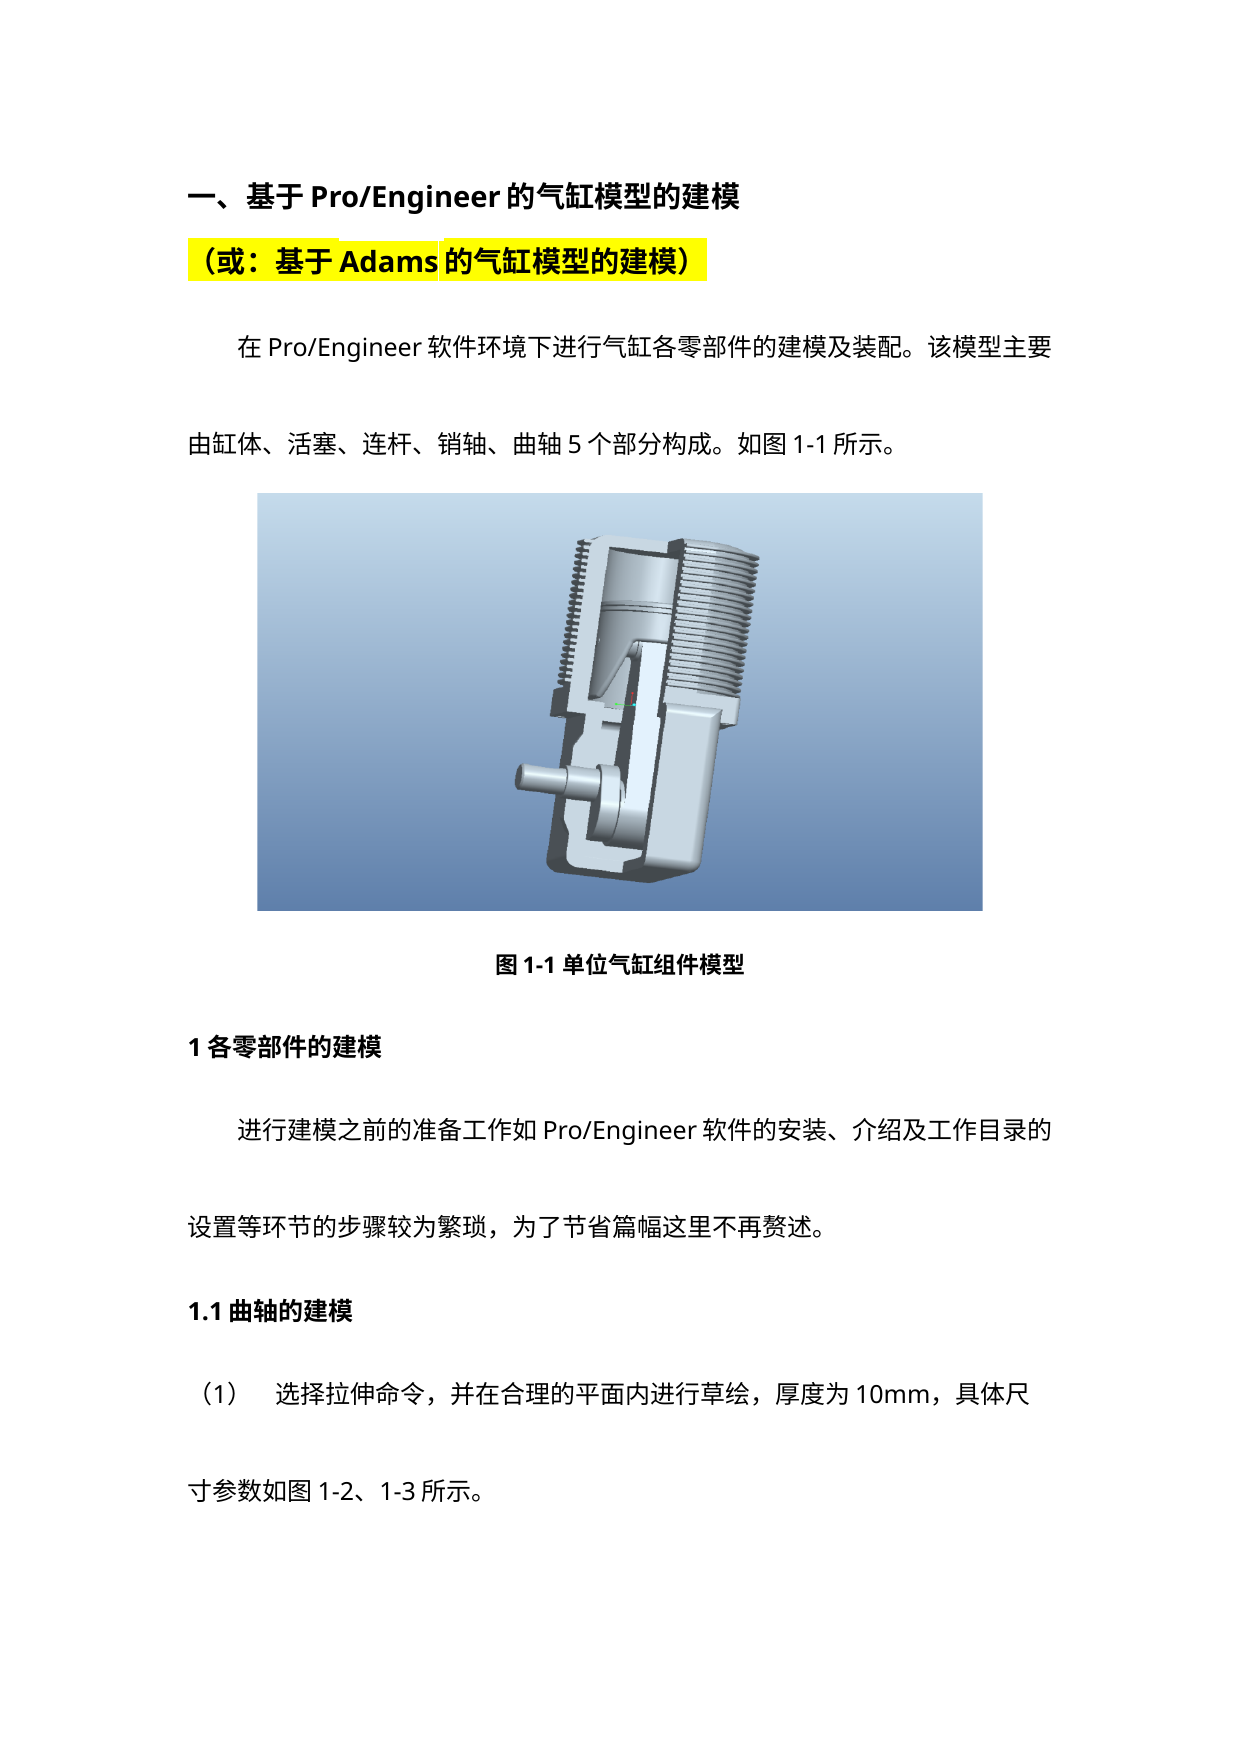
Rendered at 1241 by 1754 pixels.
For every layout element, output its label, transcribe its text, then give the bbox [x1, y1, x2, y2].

text （或：基于Adams的气缸模型的建模） [187, 227, 1053, 292]
text 一、基于Pro/Engineer的气缸模型的建模 [187, 162, 1053, 227]
list 选择拉伸命令，并在合理的平面内进行草绘，厚度为10mm，具体尺寸参数如图1-2、1-3所示。 [187, 1360, 1053, 1522]
text 在Pro/Engineer软件环境下进行气缸各零部件的建模及装配。该模型主要由缸体、活塞、连杆、销轴、曲轴5个部分构成。如图1-1所示。 [187, 313, 1053, 476]
text 1.1曲轴的建模 [187, 1277, 1053, 1342]
picture [257, 493, 983, 911]
text 进行建模之前的准备工作如Pro/Engineer软件的安装、介绍及工作目录的设置等环节的步骤较为繁琐，为了节省篇幅这里不再赘述。 [187, 1096, 1053, 1258]
text 1各零部件的建模 [187, 1013, 1053, 1078]
text 图1-1 单位气缸组件模型 [187, 931, 1053, 996]
